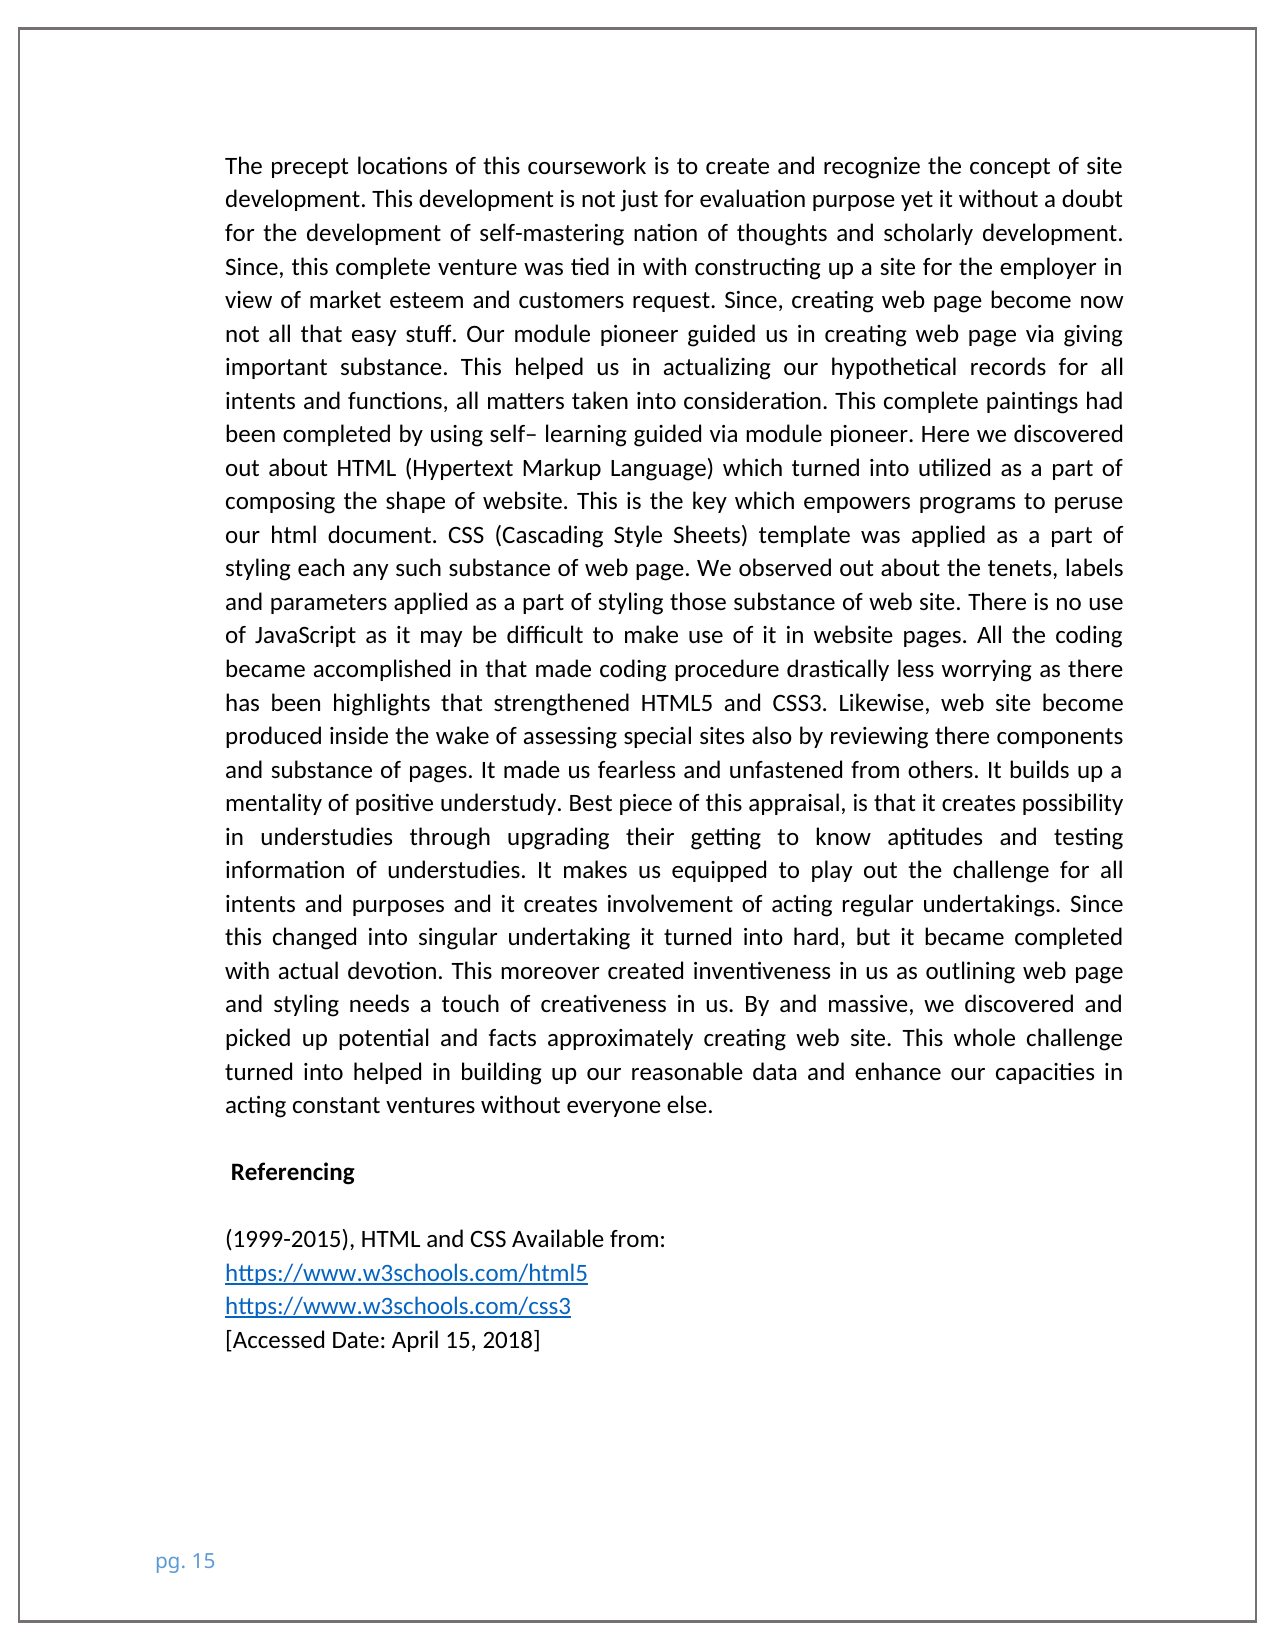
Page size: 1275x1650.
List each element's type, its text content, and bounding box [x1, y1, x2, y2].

list (1999-2015), HTML and CSS Available from: [225, 1223, 1125, 1254]
list Referencing [225, 1156, 1125, 1187]
list The precept locations of this coursework is to create and recognize the concept of site development. This development is not just for evaluation purpose yet it without a doubt for the development of self-mastering nation of thoughts and scholarly development. Since, this complete venture was tied in with constructing up a site for the employer in view of market esteem and customers request. Since, creating web page become now not all that easy stuff. Our module pioneer guided us in creating web page via giving important substance. This helped us in actualizing our hypothetical records for all intents and functions, all matters taken into consideration. This complete paintings had been completed by using self– learning guided via module pioneer. Here we discovered out about HTML (Hypertext Markup Language) which turned into utilized as a part of composing the shape of website. This is the key which empowers programs to peruse our html document. CSS (Cascading Style Sheets) template was applied as a part of styling each any such substance of web page. We observed out about the tenets, labels and parameters applied as a part of styling those substance of web site. There is no use of JavaScript as it may be difficult to make use of it in website pages. All the coding became accomplished in that made coding procedure drastically less worrying as there has been highlights that strengthened HTML5 and CSS3. Likewise, web site become produced inside the wake of assessing special sites also by reviewing there components and substance of pages. It made us fearless and unfastened from others. It builds up a mentality of positive understudy. Best piece of this appraisal, is that it creates possibility in understudies through upgrading their getting to know aptitudes and testing information of understudies. It makes us equipped to play out the challenge for all intents and purposes and it creates involvement of acting regular undertakings. Since this changed into singular undertaking it turned into hard, but it became completed with actual devotion. This moreover created inventiveness in us as outlining web page and styling needs a touch of creativeness in us. By and massive, we discovered and picked up potential and facts approximately creating web site. This whole challenge turned into helped in building up our reasonable data and enhance our capacities in acting constant ventures without everyone else. [225, 150, 1125, 1120]
list https://www.w3schools.com/css3 [225, 1290, 1125, 1321]
list https://www.w3schools.com/html5 [225, 1257, 1125, 1287]
list [Accessed Date: April 15, 2018] [225, 1324, 1125, 1354]
